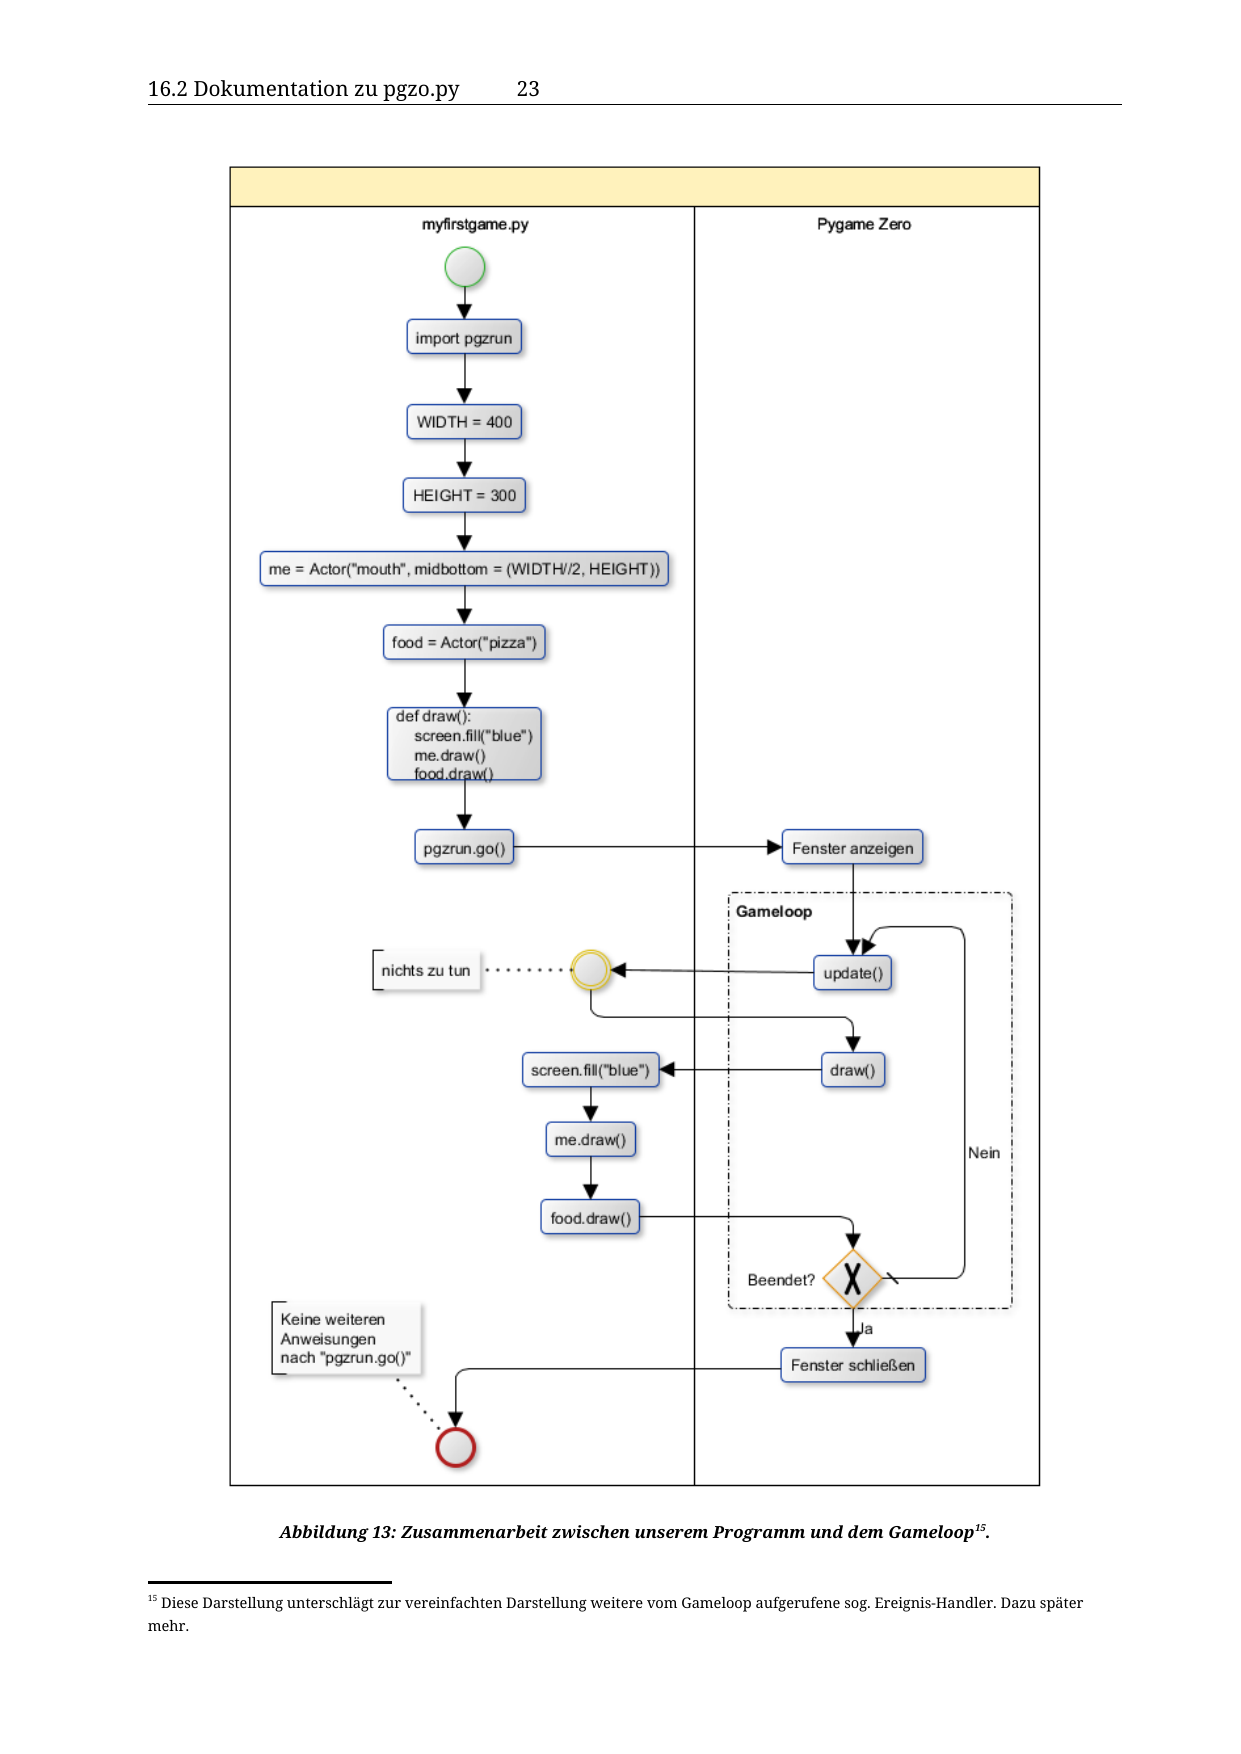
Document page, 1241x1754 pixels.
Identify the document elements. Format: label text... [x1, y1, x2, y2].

text Abbildung 13: Zusammenarbeit zwischen unserem Programm und dem Gameloop. [148, 1521, 1122, 1544]
picture [210, 147, 1060, 1506]
